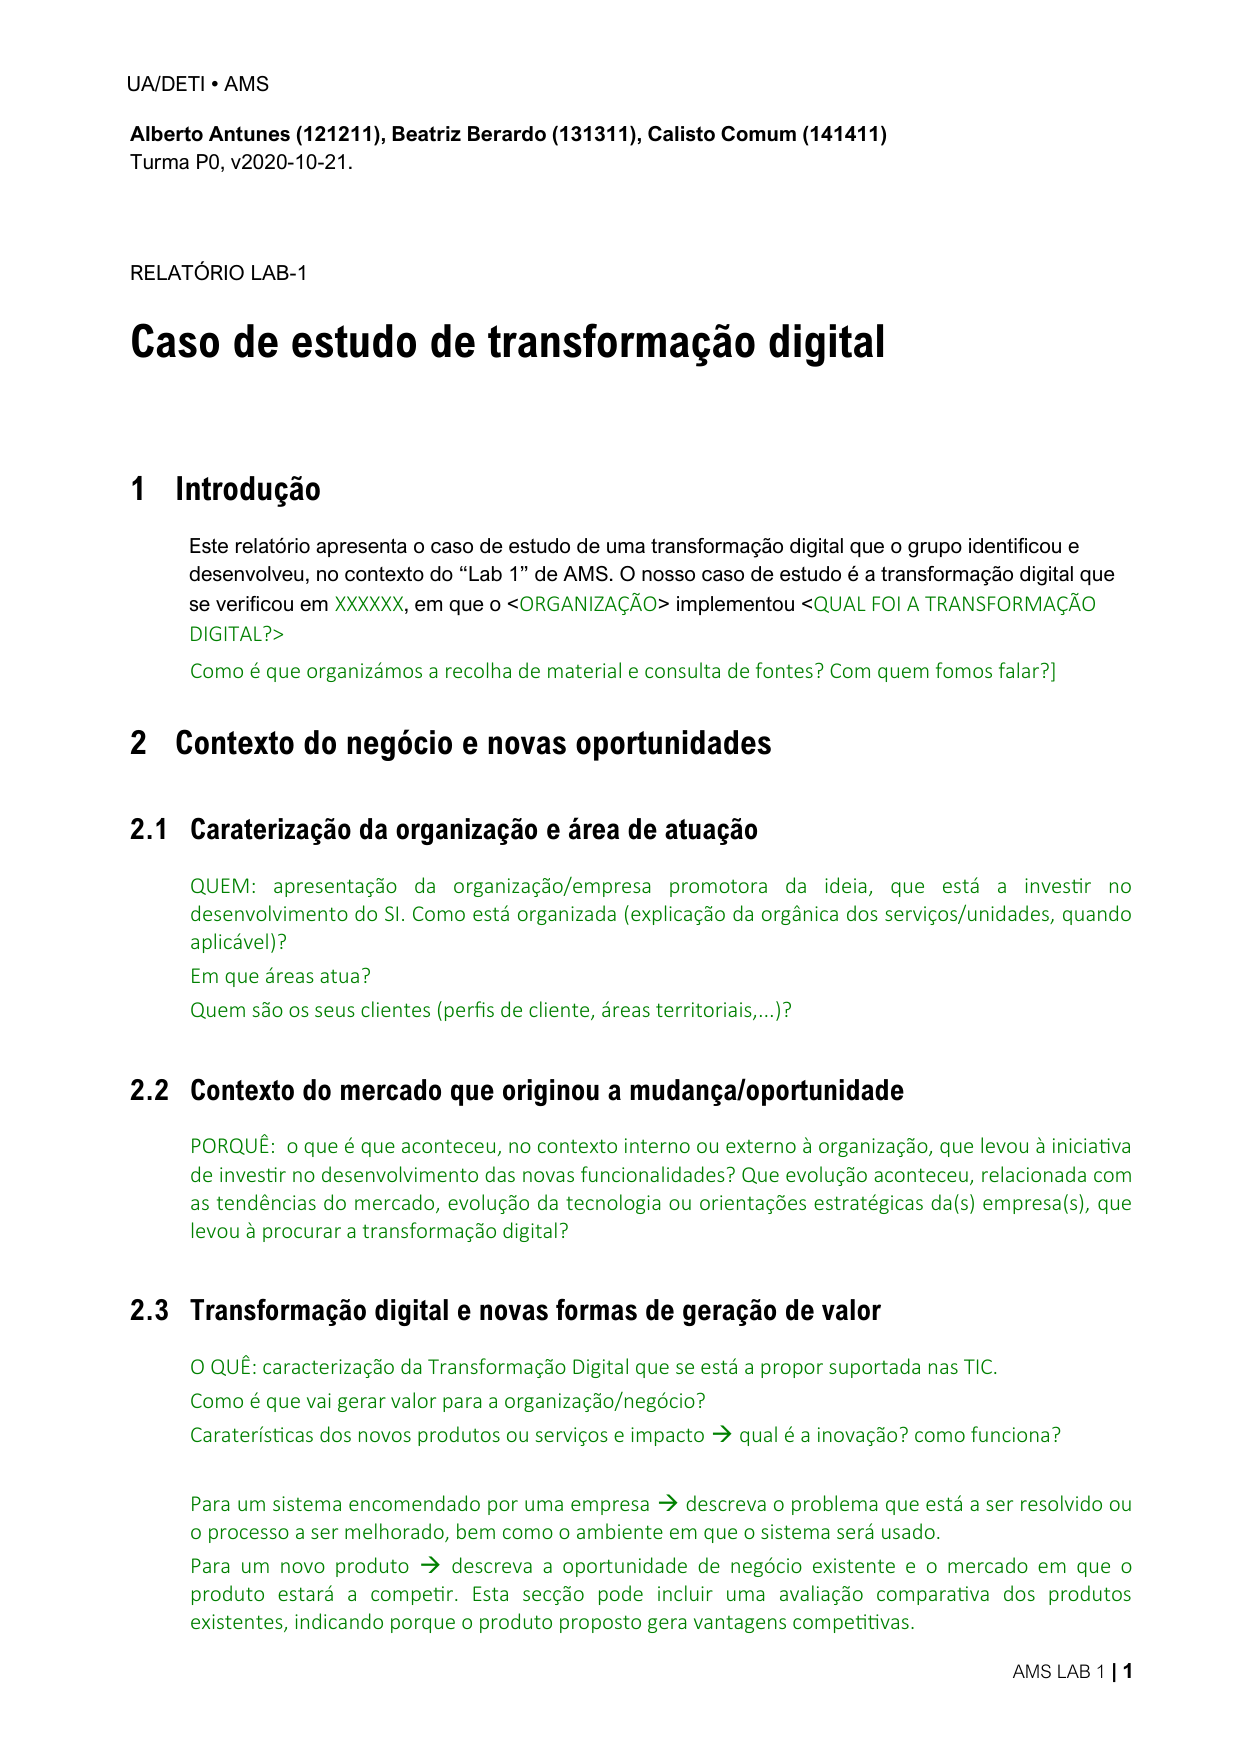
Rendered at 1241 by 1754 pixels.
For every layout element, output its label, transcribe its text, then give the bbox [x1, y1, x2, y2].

subtitle Contexto do mercado que originou a mudança/oportunidade [130, 1073, 1075, 1107]
text Caraterísticas dos novos produtos ou serviços e impacto qual é a inovação? como funciona? [190, 1421, 1134, 1449]
text Como é que vai gerar valor para a organização/negócio? [190, 1386, 1134, 1414]
subtitle Introdução [130, 468, 1134, 508]
subtitle Caraterização da organização e área de atuação [130, 812, 1075, 846]
subtitle Transformação digital e novas formas de geração de valor [130, 1294, 1075, 1327]
text O QUÊ: caracterização da Transformação Digital que se está a propor suportada nas TIC. [190, 1352, 1134, 1380]
text Para um novo produto descreva a oportunidade de negócio existente e o mercado em que o produto estará a competir. Esta secção pode incluir uma avaliação comparativa dos produtos existentes, indicando porque o produto proposto gera vantagens competitivas. [190, 1551, 1134, 1635]
text RELATÓRIO LAB-1 [130, 260, 1134, 285]
text Quem são os seus clientes (perfis de cliente, áreas territoriais,...)? [190, 995, 1134, 1023]
subtitle Contexto do negócio e novas oportunidades [130, 722, 1134, 762]
text QUEM: apresentação da organização/empresa promotora da ideia, que está a investir no desenvolvimento do SI. Como está organizada (explicação da orgânica dos serviços/unidades, quando aplicável)? [190, 871, 1134, 955]
text Turma P0, v2020-02-20. [130, 149, 1134, 174]
text Para um sistema encomendado por uma empresa descreva o problema que está a ser resolvido ou o processo a ser melhorado, bem como o ambiente em que o sistema será usado. [190, 1489, 1134, 1545]
text Em que áreas atua? [190, 961, 1134, 989]
text Alberto Antunes (121211), Beatriz Berardo (131311), Calisto Comum (141411) [130, 121, 1134, 146]
text Como é que organizámos a recolha de material e consulta de fontes? Com quem fomos falar?] [190, 657, 1134, 684]
text PORQUÊ: o que é que aconteceu, no contexto interno ou externo à organização, que levou à iniciativa de investir no desenvolvimento das novas funcionalidades? Que evolução aconteceu, relacionada com as tendências do mercado, evolução da tecnologia ou orientações estratégicas da(s) empresa(s), que levou à procurar a transformação digital? [190, 1132, 1134, 1244]
title Caso de estudo de transformação digital [130, 312, 1075, 368]
text Este relatório apresenta o caso de estudo de uma transformação digital que o grupo identificou e desenvolveu, no contexto do “Lab 1” de AMS. O nosso caso de estudo é a transformação digital que se verificou em XXXXXX, em que o <ORGANIZAÇÃO> implementou <QUAL FOI A TRANSFORMAÇÃO DIGITAL?> [189, 533, 1134, 648]
